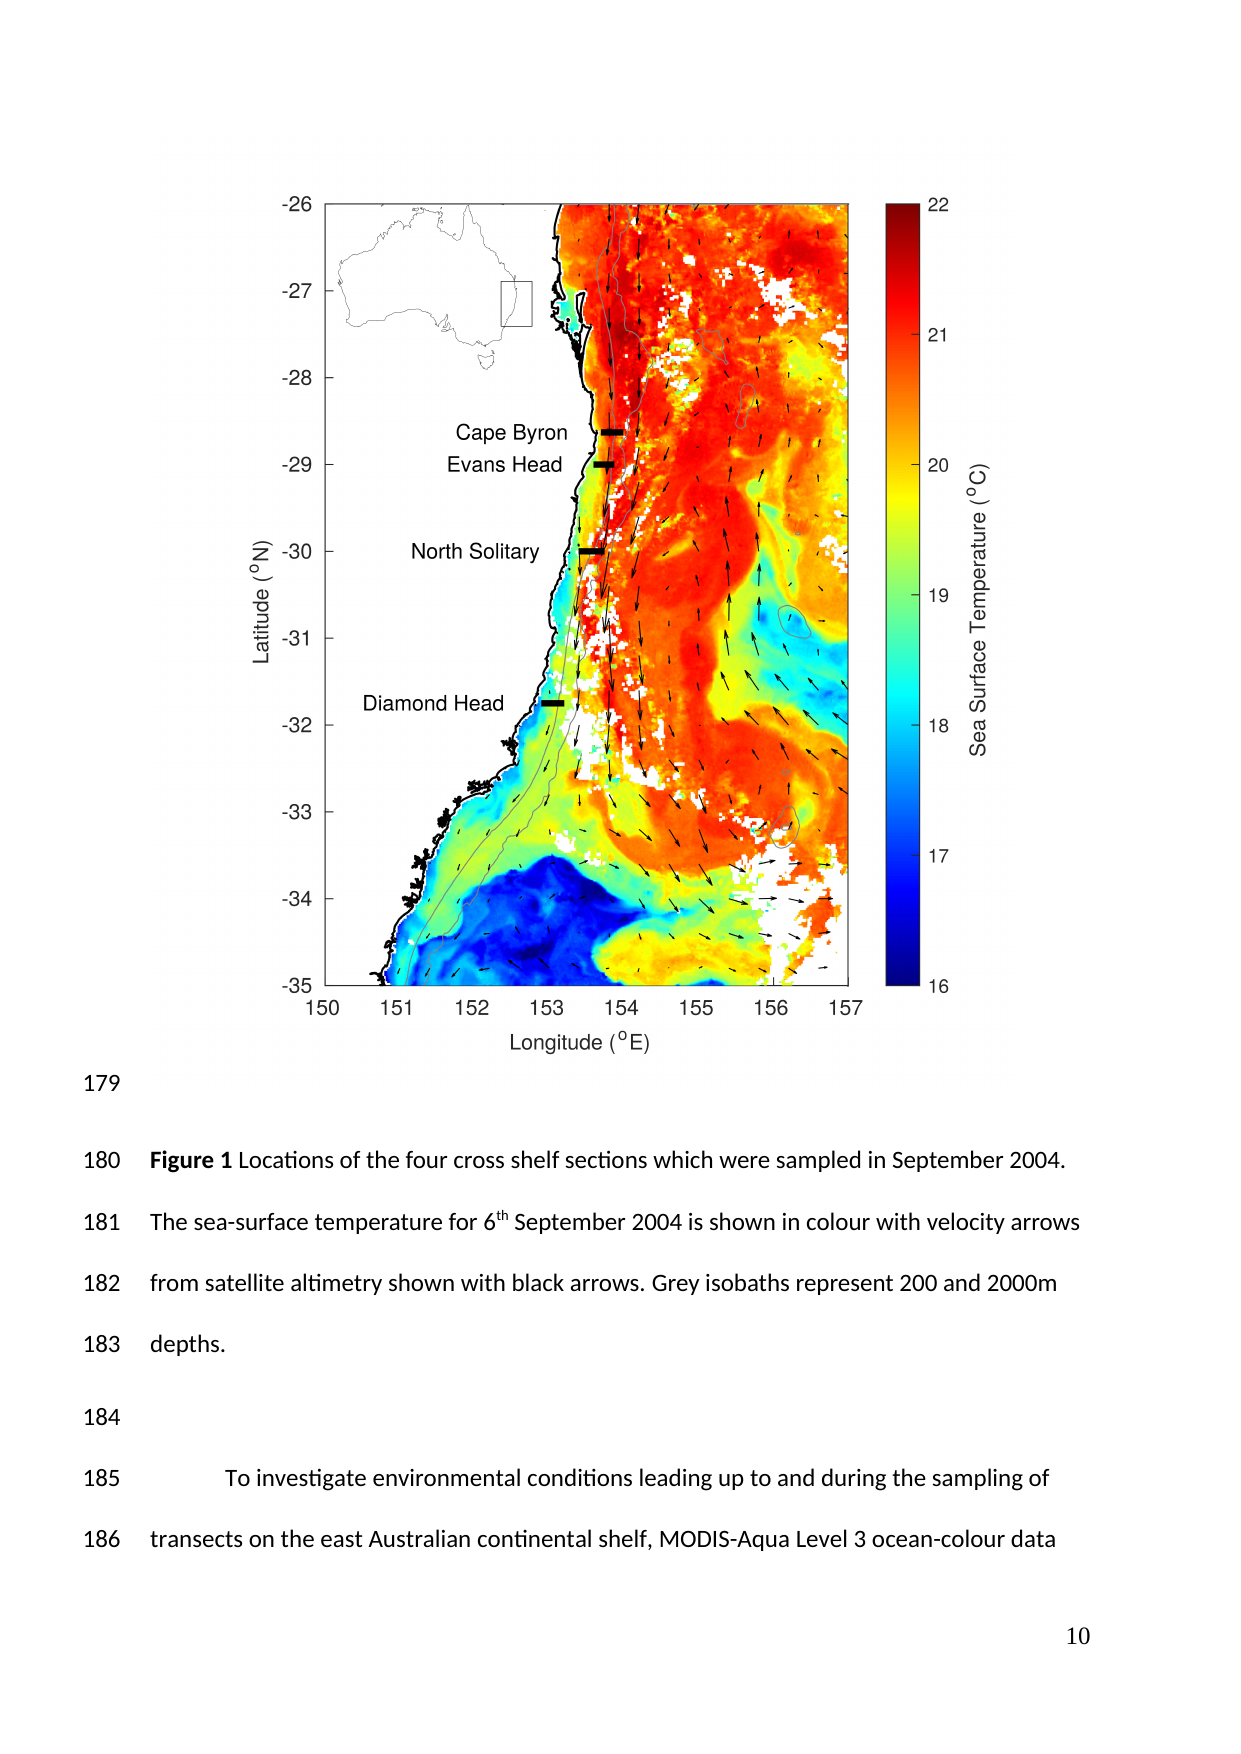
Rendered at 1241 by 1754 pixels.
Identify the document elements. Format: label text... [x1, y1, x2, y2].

subtitle Figure 1 Locations of the four cross shelf sections which were sampled in September 2004. The sea-surface temperature for 6th September 2004 is shown in colour with velocity arrows from satellite altimetry shown with black arrows. Grey isobaths represent 200 and 2000m depths. [150, 1145, 1090, 1358]
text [150, 1462, 1090, 1554]
